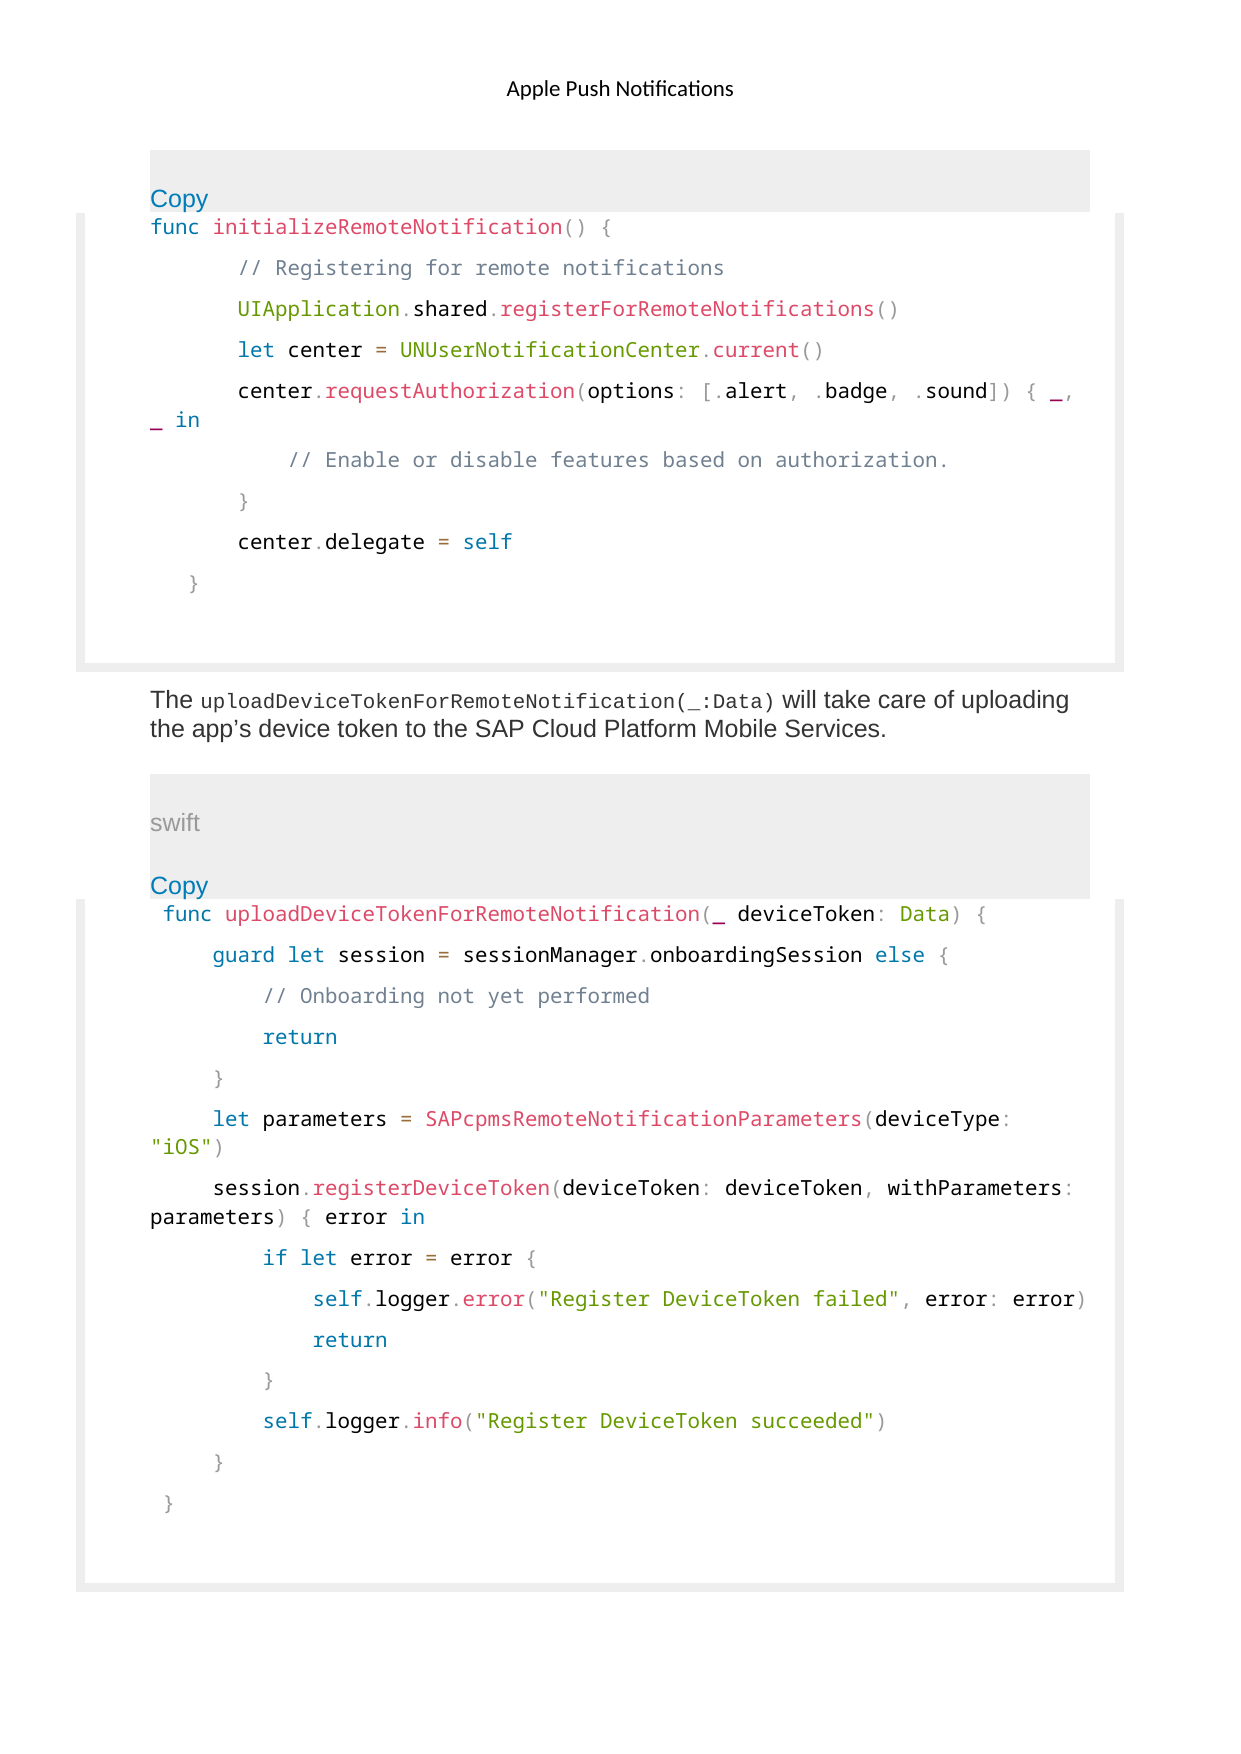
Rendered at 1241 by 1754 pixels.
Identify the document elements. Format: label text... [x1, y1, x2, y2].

text Copy [150, 837, 1090, 899]
text let center = UNUserNotificationCenter.current() [85, 335, 1115, 364]
text // Enable or disable features based on authorization. [85, 446, 1115, 474]
text return [85, 1325, 1115, 1353]
text func initializeRemoteNotification() { [150, 212, 1090, 241]
text } [85, 1366, 1115, 1394]
text self.logger.error("Register DeviceToken failed", error: error) [85, 1284, 1115, 1312]
text The uploadDeviceTokenForRemoteNotification(_:Data) will take care of uploading the app’s device token to the SAP Cloud Platform Mobile Services. [150, 685, 1090, 743]
text func uploadDeviceTokenForRemoteNotification(_ deviceToken: Data) { [150, 899, 1090, 928]
text Copy [150, 150, 1090, 212]
text // Onboarding not yet performed [85, 981, 1115, 1010]
text center.delegate = self [85, 527, 1115, 556]
text } [85, 487, 1115, 515]
text if let error = error { [85, 1243, 1115, 1271]
text // Registering for remote notifications [85, 253, 1115, 282]
text } [85, 568, 1115, 597]
text return [85, 1022, 1115, 1051]
text let parameters = SAPcpmsRemoteNotificationParameters(deviceType: "iOS") [85, 1104, 1115, 1161]
text session.registerDeviceToken(deviceToken: deviceToken, withParameters: parameters) { error in [85, 1173, 1115, 1230]
text } [85, 1488, 1115, 1517]
text self.logger.info("Register DeviceToken succeeded") [85, 1407, 1115, 1435]
text guard let session = sessionManager.onboardingSession else { [85, 940, 1115, 969]
text } [85, 1447, 1115, 1476]
text center.requestAuthorization(options: [.alert, .badge, .sound]) { _, _ in [85, 376, 1115, 433]
text swift [150, 774, 1090, 837]
text UIApplication.shared.registerForRemoteNotifications() [85, 294, 1115, 323]
text } [85, 1063, 1115, 1092]
